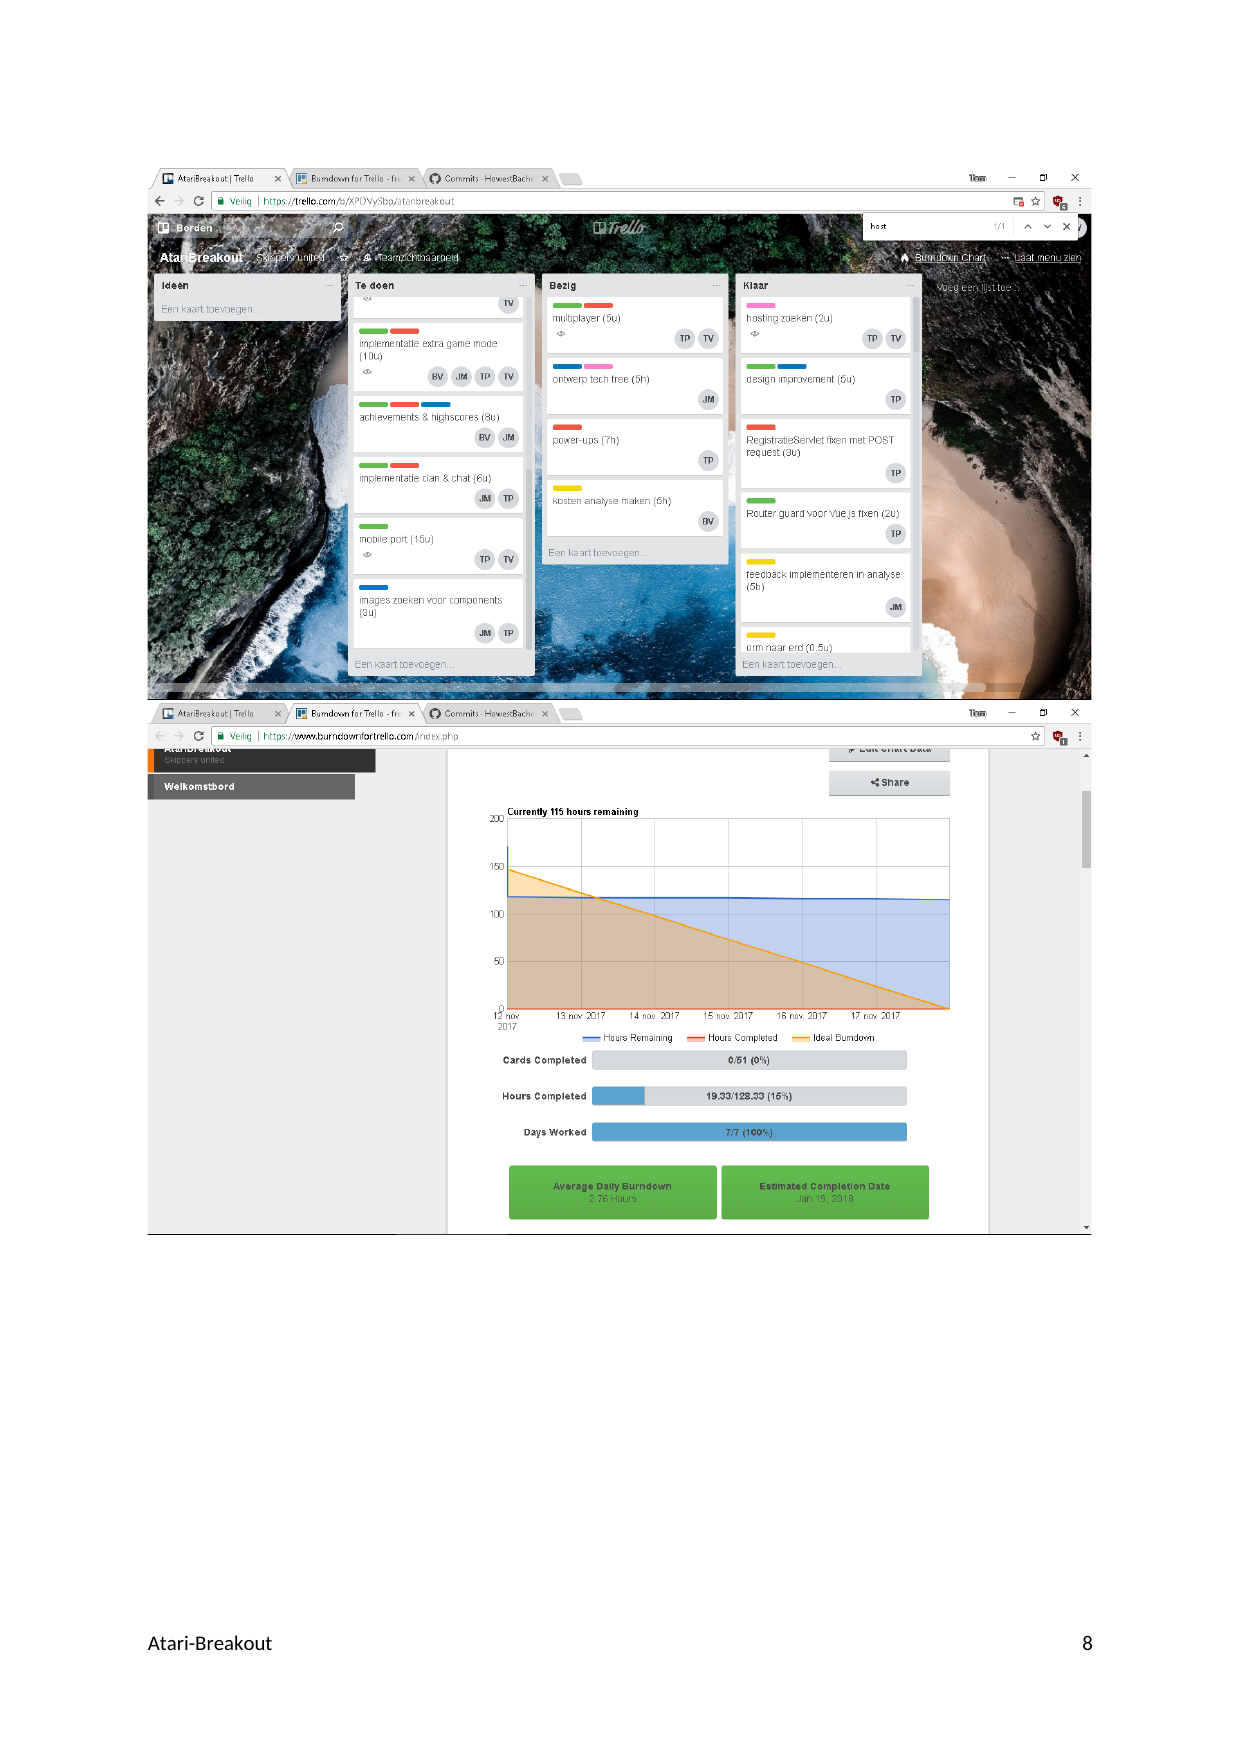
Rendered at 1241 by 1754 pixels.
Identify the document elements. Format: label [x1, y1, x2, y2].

picture [147, 703, 1092, 1235]
picture [147, 168, 1092, 700]
